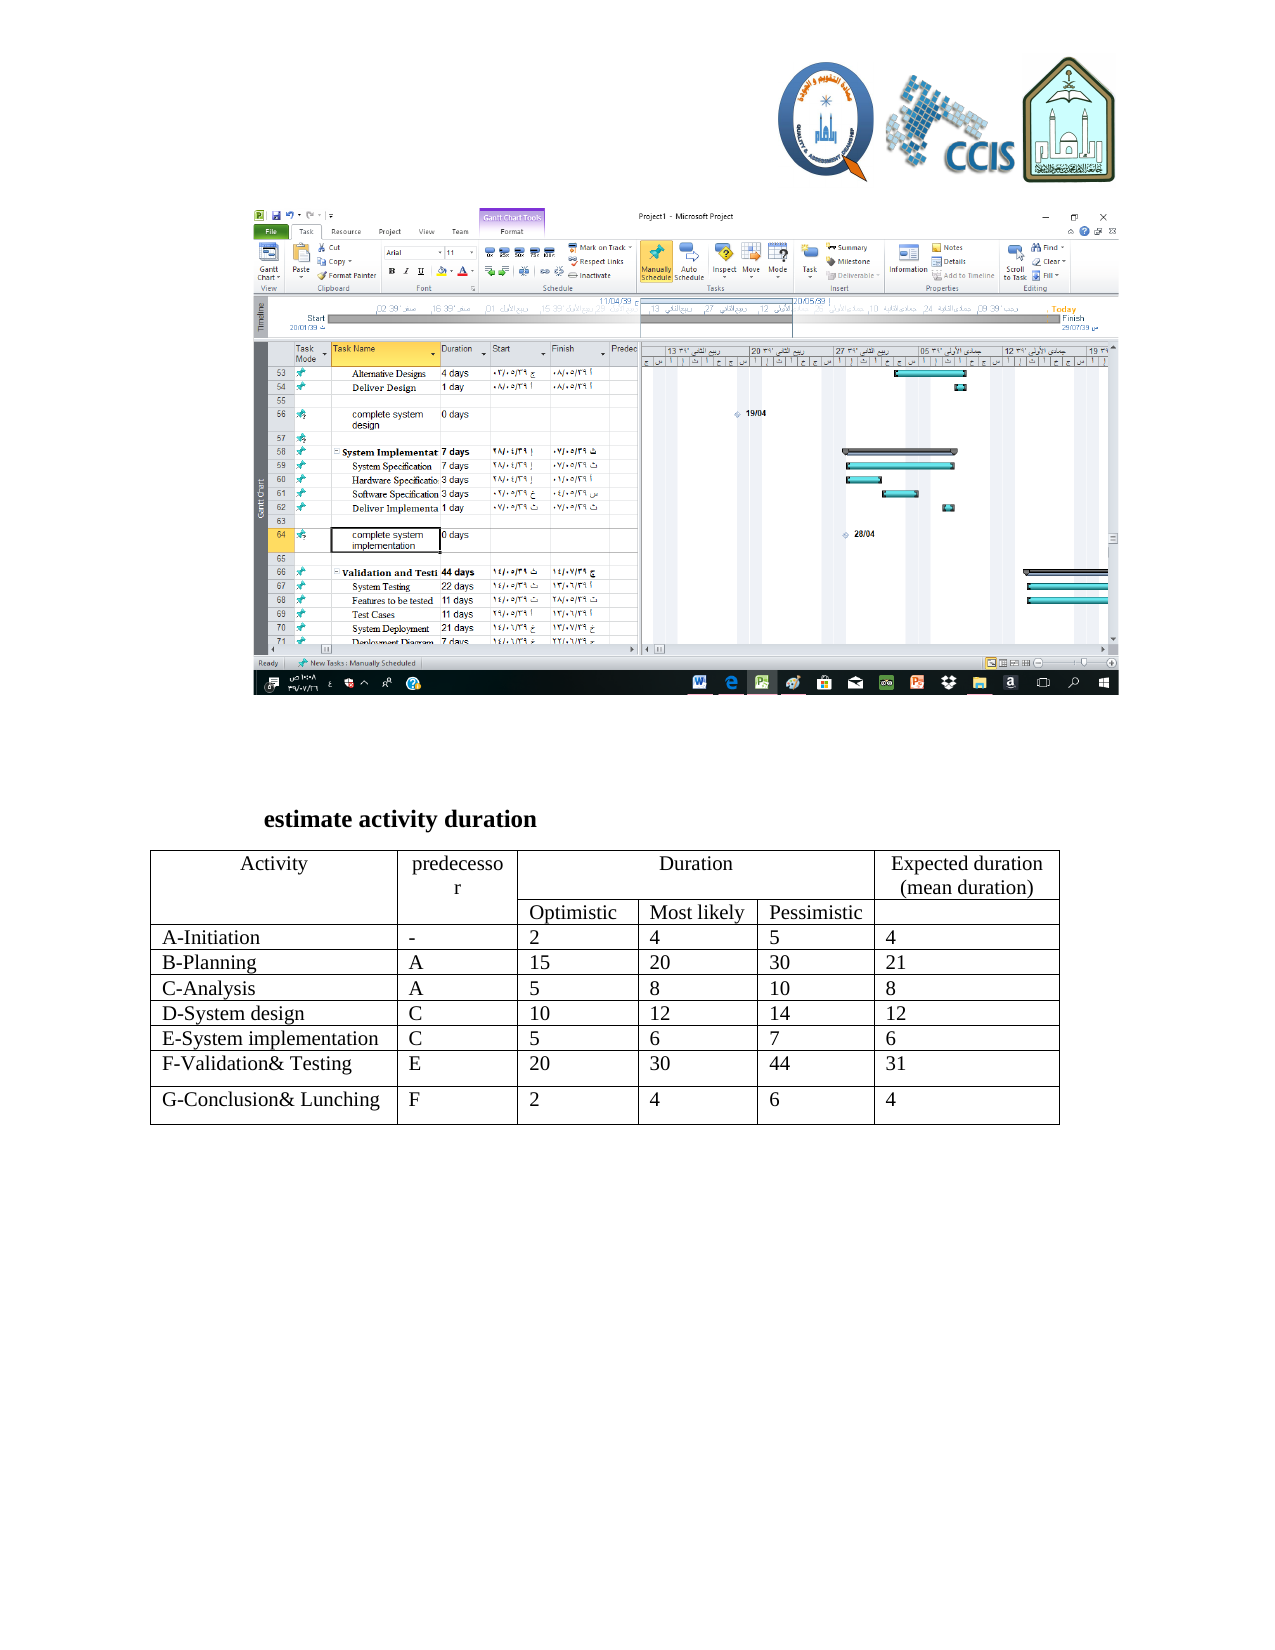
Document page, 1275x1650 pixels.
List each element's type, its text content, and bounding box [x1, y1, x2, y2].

table_cell A [398, 975, 517, 999]
table_cell Most likely [639, 900, 757, 924]
table_cell 20 [639, 950, 757, 974]
table_cell 2 [518, 1087, 638, 1123]
table_cell 30 [639, 1051, 757, 1086]
table_header Duration [518, 851, 874, 899]
table_cell 30 [758, 950, 874, 974]
table_cell Optimistic [518, 900, 638, 924]
table_cell 2 [518, 925, 638, 949]
table_header predecessor [398, 851, 517, 924]
table_cell 10 [518, 1001, 638, 1024]
table_cell [875, 900, 1059, 924]
table_cell 15 [518, 950, 638, 974]
table_cell 5 [518, 975, 638, 999]
table_cell 44 [758, 1051, 874, 1086]
table_cell 7 [758, 1026, 874, 1050]
table_cell C [398, 1001, 517, 1024]
table_cell 5 [758, 925, 874, 949]
picture [253, 208, 1119, 695]
table_cell 12 [639, 1001, 757, 1024]
table_cell 12 [875, 1001, 1059, 1024]
table_cell 6 [875, 1026, 1059, 1050]
table_cell 6 [758, 1087, 874, 1123]
table_cell 4 [639, 925, 757, 949]
table_cell 8 [639, 975, 757, 999]
table_cell 4 [875, 1087, 1059, 1123]
table_cell F-Validation& Testing [151, 1051, 397, 1086]
table_cell 8 [875, 975, 1059, 999]
table_cell E [398, 1051, 517, 1086]
table_cell A-Initiation [151, 925, 397, 949]
table_cell 6 [639, 1026, 757, 1050]
table_cell - [398, 925, 517, 949]
table_cell 14 [758, 1001, 874, 1024]
table_cell D-System design [151, 1001, 397, 1024]
table_cell C-Analysis [151, 975, 397, 999]
table_header Expected duration (mean duration) [875, 851, 1059, 899]
table_cell E-System implementation [151, 1026, 397, 1050]
text estimate activity duration [263, 804, 1125, 833]
table_cell Pessimistic [758, 900, 874, 924]
table_cell C [398, 1026, 517, 1050]
table_cell F [398, 1087, 517, 1123]
table_cell G-Conclusion& Lunching [151, 1087, 397, 1123]
picture [885, 75, 1016, 180]
table_cell 20 [518, 1051, 638, 1086]
picture [778, 62, 874, 188]
table_cell 21 [875, 950, 1059, 974]
table_cell A [398, 950, 517, 974]
table_cell 4 [875, 925, 1059, 949]
table_cell 10 [758, 975, 874, 999]
table_cell 31 [875, 1051, 1059, 1086]
table_cell 5 [518, 1026, 638, 1050]
table_cell 4 [639, 1087, 757, 1123]
table_header Activity [151, 851, 397, 924]
table_cell B-Planning [151, 950, 397, 974]
